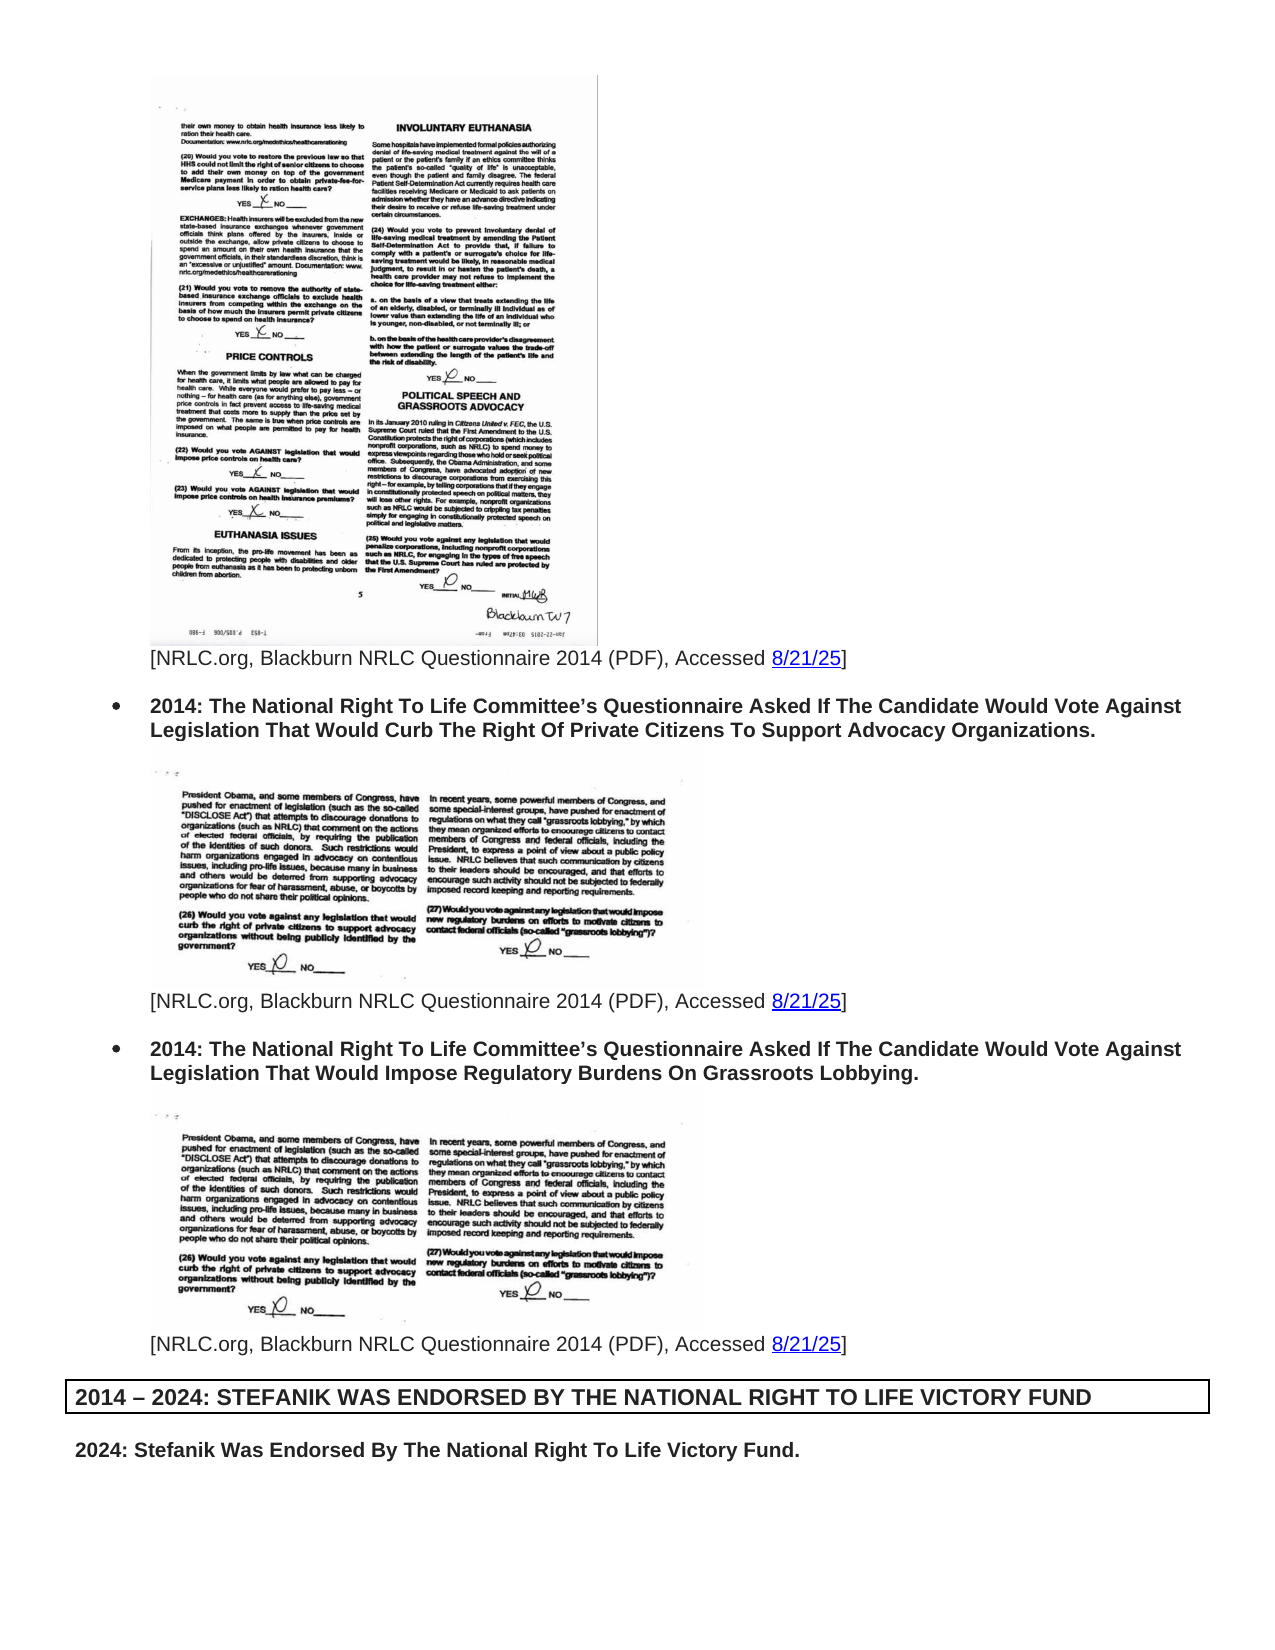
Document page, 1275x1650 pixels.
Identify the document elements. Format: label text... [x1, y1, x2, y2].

list [NRLC.org, Blackburn NRLC Questionnaire 2014 (PDF), Accessed 8/21/25] [150, 1331, 1200, 1355]
text 2014 – 2024: Stefanik was endorsed by the national right to life victory fund [67, 1381, 1208, 1412]
picture [150, 1084, 705, 1332]
list [NRLC.org, Blackburn NRLC Questionnaire 2014 (PDF), Accessed 8/21/25] [150, 646, 1200, 670]
picture [150, 75, 598, 646]
picture [150, 741, 705, 989]
text 2024: Stefanik Was Endorsed By The National Right To Life Victory Fund. [75, 1438, 1200, 1462]
list [NRLC.org, Blackburn NRLC Questionnaire 2014 (PDF), Accessed 8/21/25] [150, 988, 1200, 1012]
